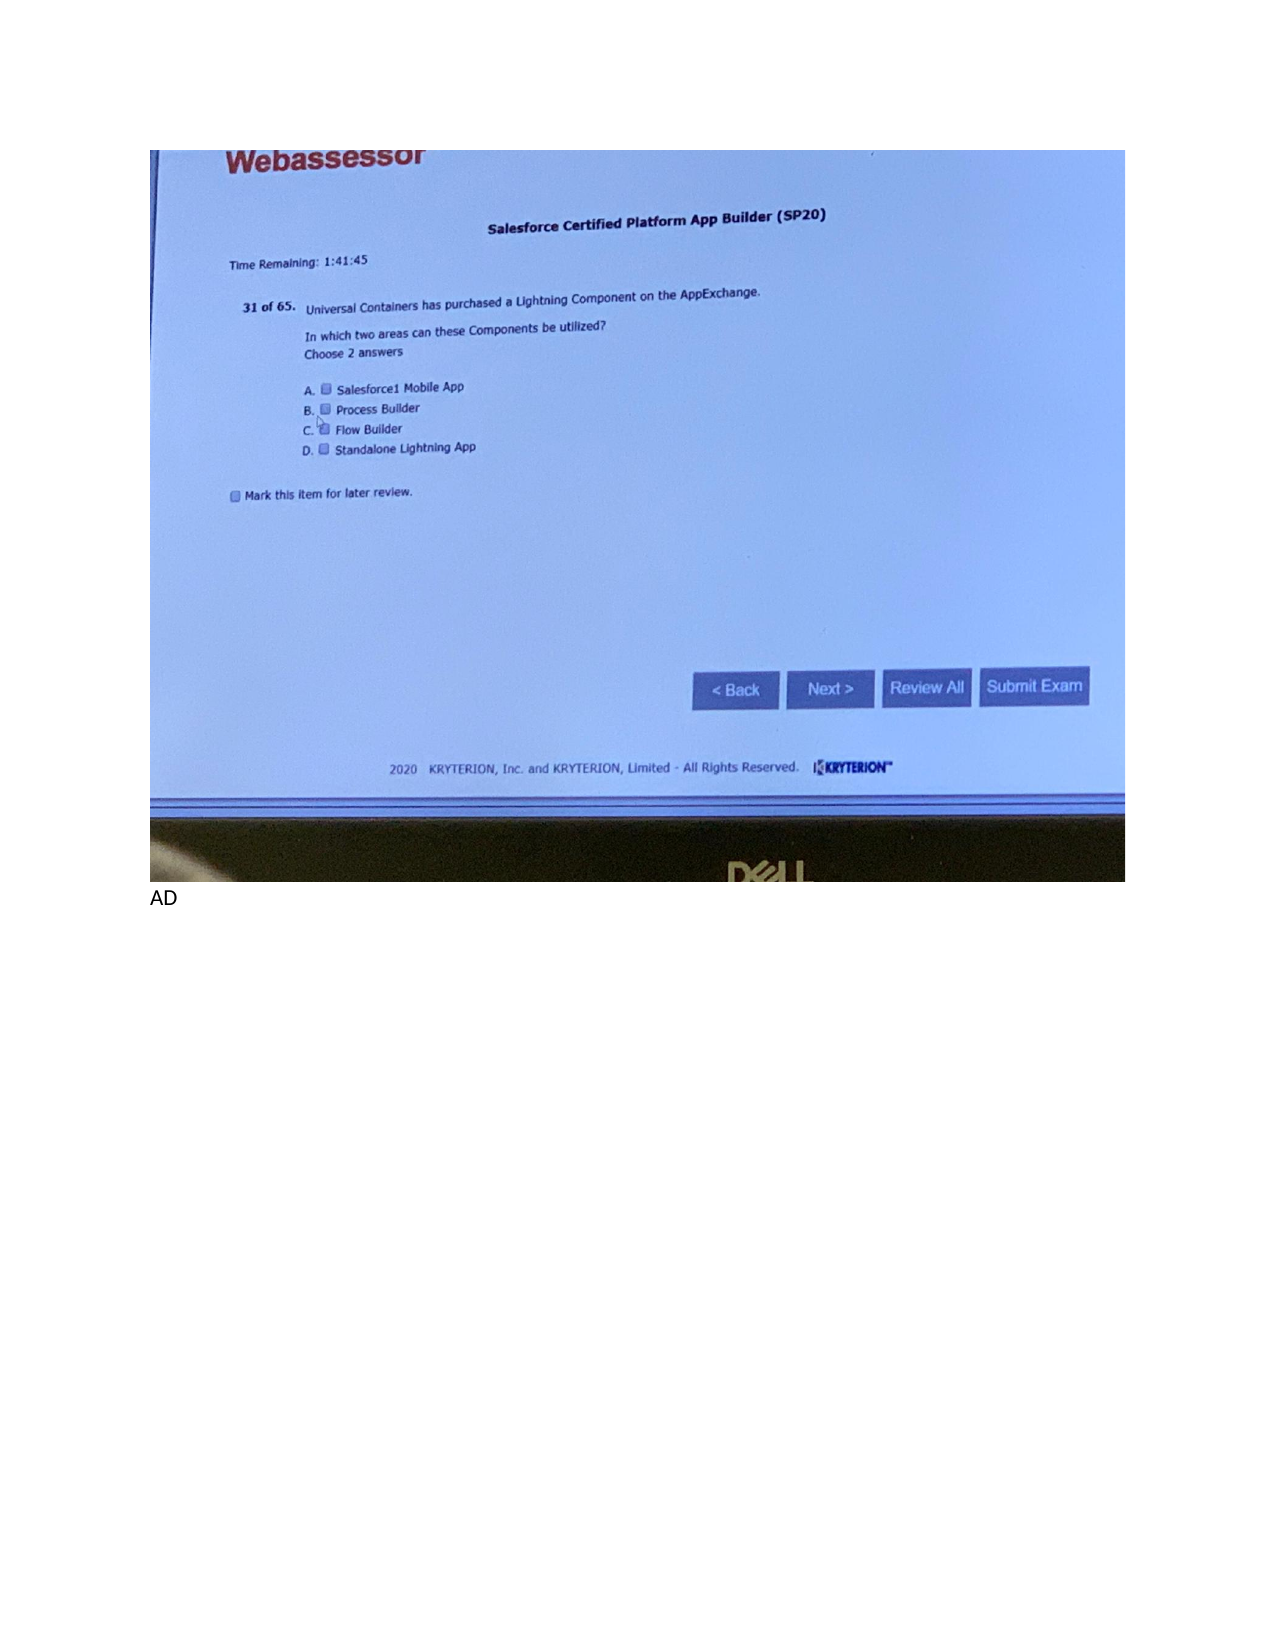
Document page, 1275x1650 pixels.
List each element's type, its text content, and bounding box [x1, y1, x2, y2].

text BADDCDA,ACDADAAAACADCB [150, 882, 1125, 911]
picture [150, 150, 1125, 882]
